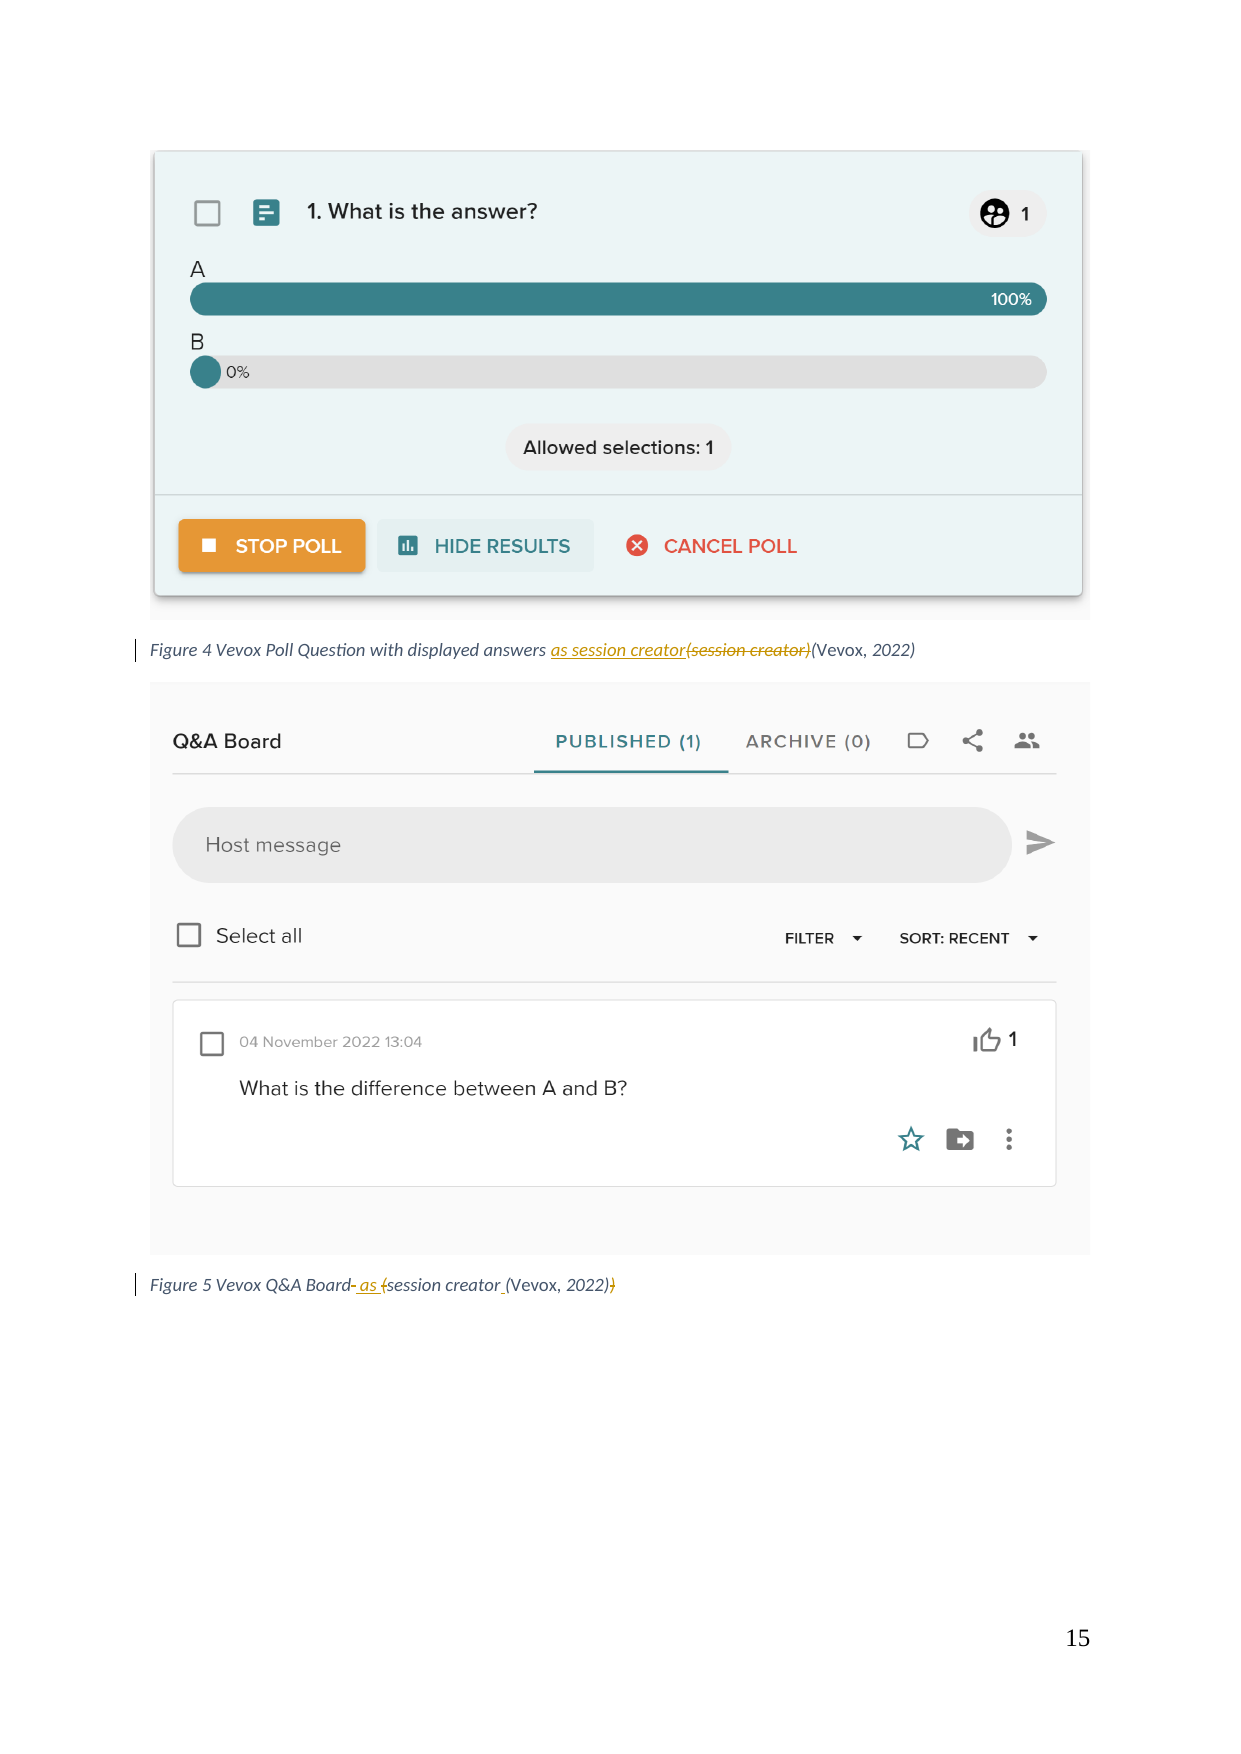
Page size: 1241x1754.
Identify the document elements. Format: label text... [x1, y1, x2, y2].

text Figure 5 Vevox Q&A Boardsession creator(Vevox, 2022) [150, 1273, 1090, 1296]
text Figure 4 Vevox Poll Question with displayed answers (Vevox, 2022) [150, 639, 1090, 662]
picture [150, 682, 1091, 1255]
picture [150, 150, 1091, 620]
